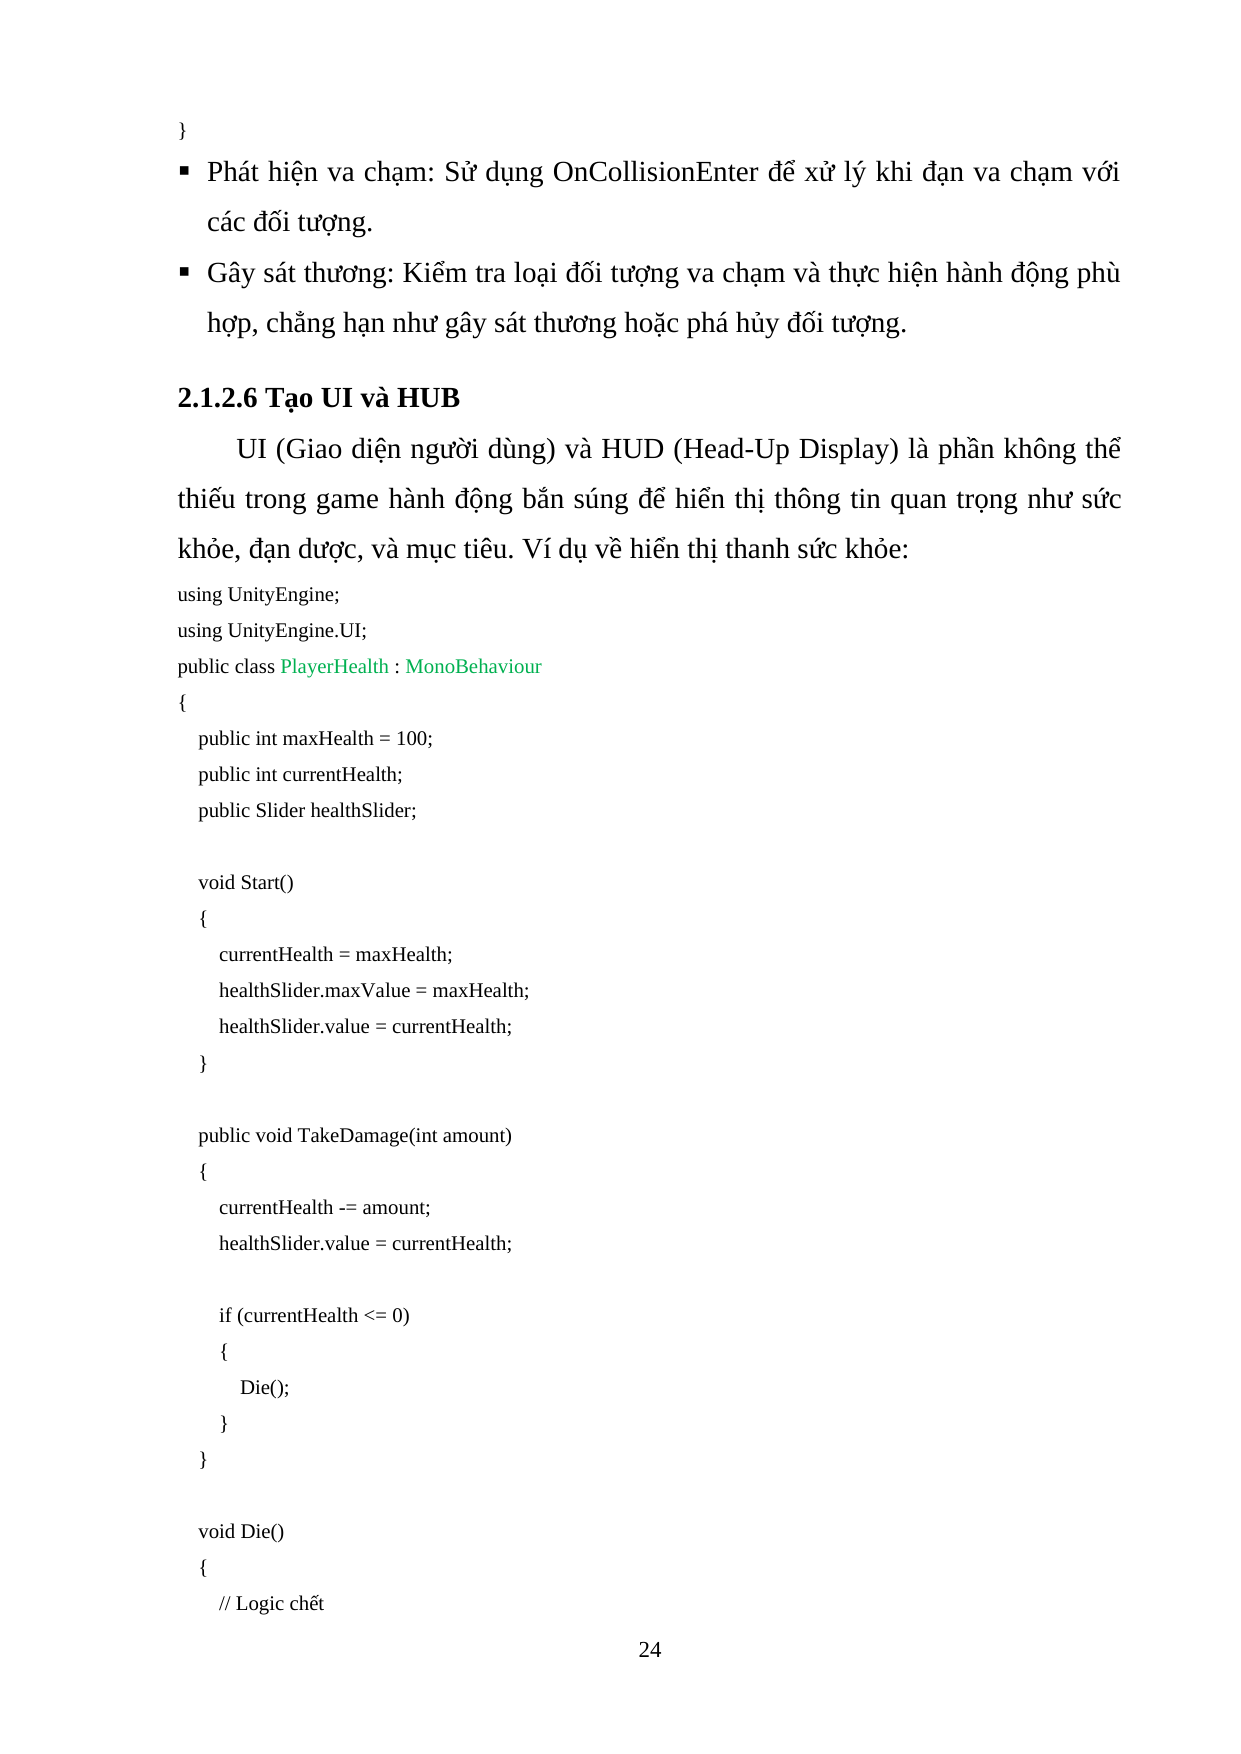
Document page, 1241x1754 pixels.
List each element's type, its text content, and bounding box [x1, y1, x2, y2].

text { [177, 1555, 1122, 1579]
text using UnityEngine.UI; [177, 618, 1122, 642]
text { [177, 906, 1122, 930]
text { [177, 1339, 1122, 1363]
text { [177, 690, 1122, 714]
text void Die() [177, 1519, 1122, 1543]
text healthSlider.value = currentHealth; [177, 1231, 1122, 1255]
text 2.1.2.6 Tạo UI và HUB [177, 381, 1122, 414]
text healthSlider.maxValue = maxHealth; [177, 978, 1122, 1002]
text void Start() [177, 870, 1122, 894]
text public int maxHealth = 100; [177, 726, 1122, 750]
text using UnityEngine; [177, 582, 1122, 606]
text } [177, 1411, 1122, 1435]
list Phát hiện va chạm: Sử dụng OnCollisionEnter để xử lý khi đạn va chạm với các đối tượng. [177, 154, 1122, 238]
text public class PlayerHealth : MonoBehaviour [177, 654, 1122, 678]
text } [177, 1447, 1122, 1471]
text } [177, 118, 1122, 142]
text currentHealth -= amount; [177, 1194, 1122, 1219]
text } [177, 1050, 1122, 1074]
text Die(); [177, 1375, 1122, 1399]
text { [177, 1158, 1122, 1183]
text UI (Giao diện người dùng) và HUD (Head-Up Display) là phần không thể thiếu trong game hành động bắn súng để hiển thị thông tin quan trọng như sức khỏe, đạn dược, và mục tiêu. Ví dụ về hiển thị thanh sức khỏe: [177, 431, 1122, 565]
text public Slider healthSlider; [177, 798, 1122, 822]
text public int currentHealth; [177, 762, 1122, 786]
text if (currentHealth <= 0) [177, 1303, 1122, 1327]
text healthSlider.value = currentHealth; [177, 1014, 1122, 1038]
list Gây sát thương: Kiểm tra loại đối tượng va chạm và thực hiện hành động phù hợp, chẳng hạn như gây sát thương hoặc phá hủy đối tượng. [177, 255, 1122, 339]
text public void TakeDamage(int amount) [177, 1122, 1122, 1147]
text // Logic chết [177, 1591, 1122, 1615]
text currentHealth = maxHealth; [177, 942, 1122, 966]
